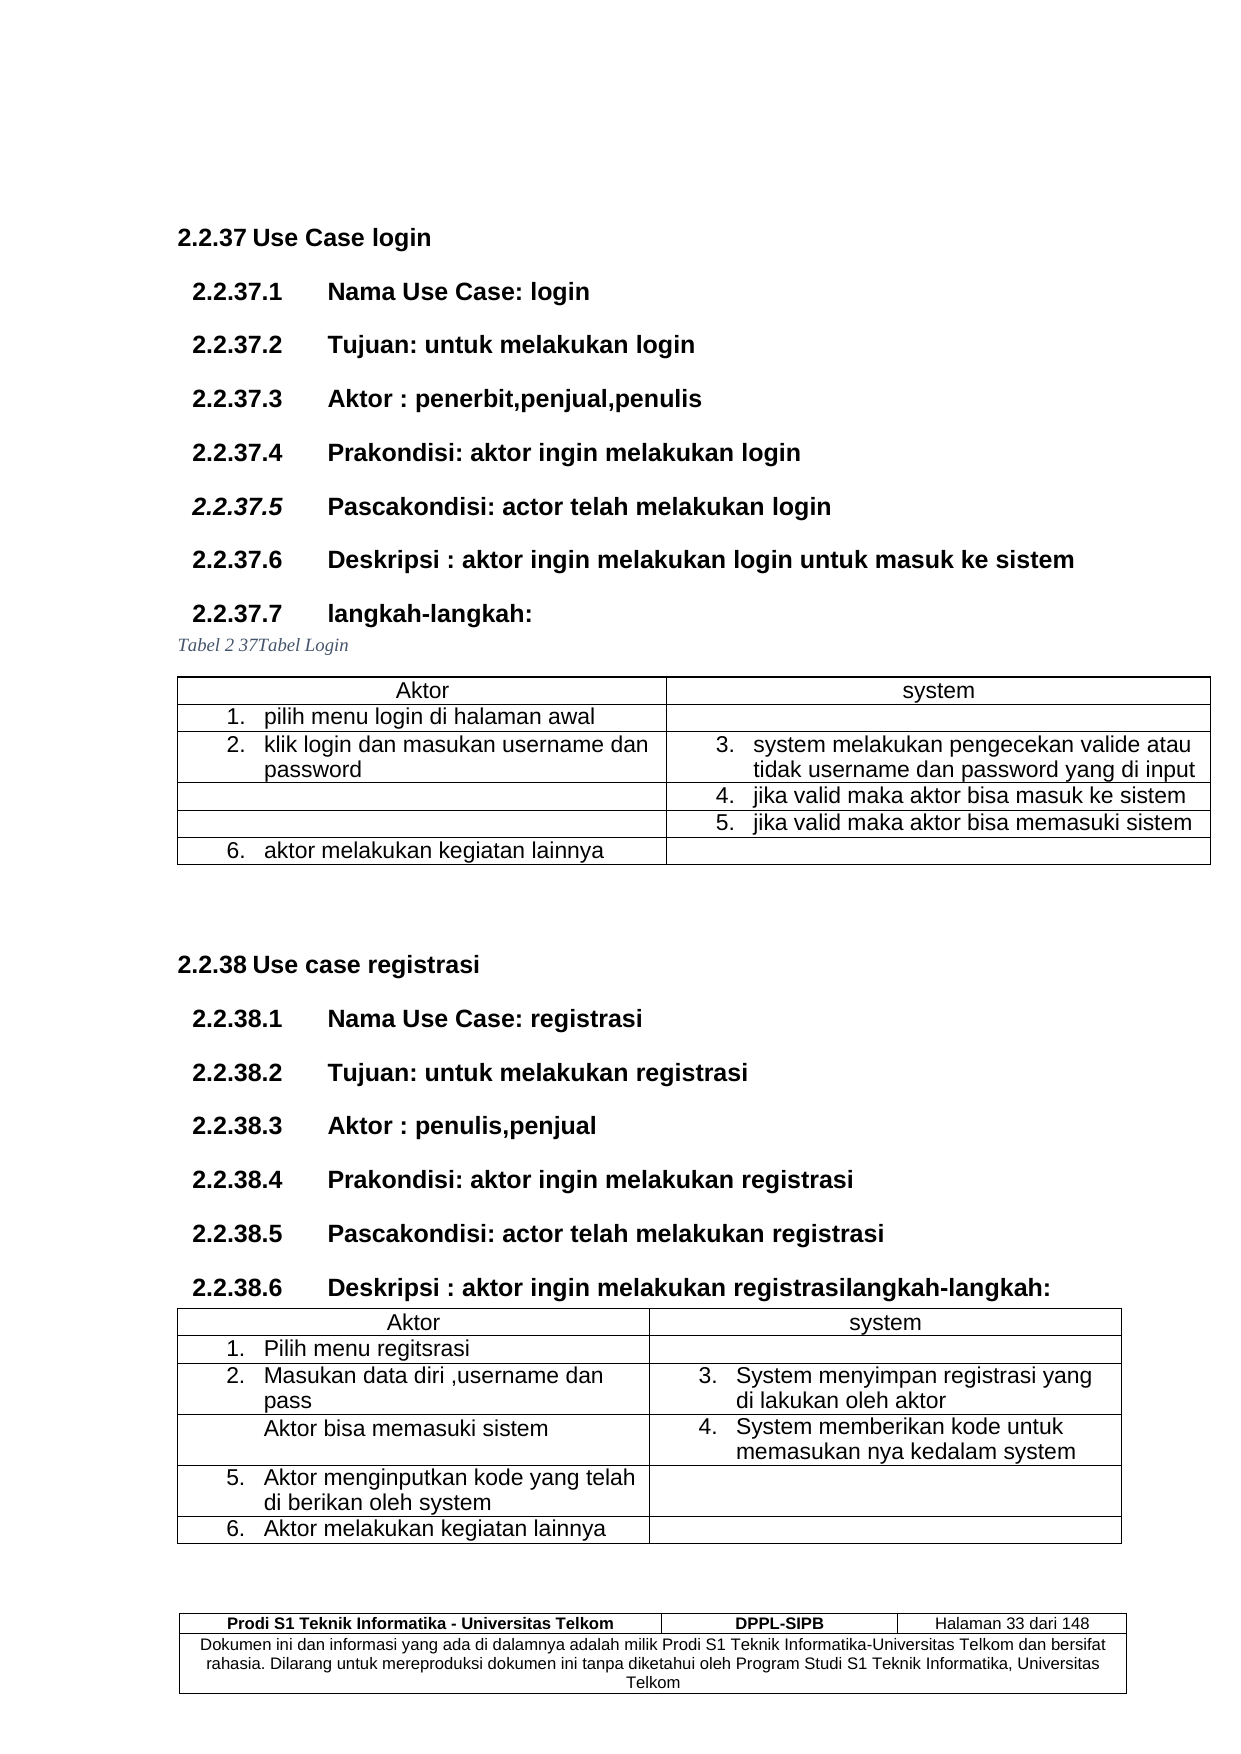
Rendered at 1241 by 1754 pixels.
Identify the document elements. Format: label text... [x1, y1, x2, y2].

subtitle Tujuan: untuk melakukan login [192, 330, 1122, 359]
table_cell jika valid maka aktor bisa memasuki sistem [667, 811, 1210, 837]
table_cell [650, 1517, 1121, 1543]
table_header Aktor [178, 678, 666, 704]
table_cell Pilih menu regitsrasi [178, 1336, 649, 1362]
subtitle Prakondisi: aktor ingin melakukan login [192, 438, 1122, 466]
subtitle Use Case login [177, 223, 1122, 251]
subtitle Deskripsi : aktor ingin melakukan registrasilangkah-langkah: [192, 1273, 1122, 1301]
table_header Aktor [178, 1309, 649, 1335]
table_cell [667, 838, 1210, 864]
table_cell Aktor melakukan kegiatan lainnya [178, 1517, 649, 1543]
table_cell system melakukan pengecekan valide atau tidak username dan password yang di input [667, 732, 1210, 782]
subtitle Nama Use Case: registrasi [192, 1004, 1122, 1033]
table_header system [667, 678, 1210, 704]
table_cell Aktor menginputkan kode yang telah di berikan oleh system [178, 1466, 649, 1516]
subtitle Pascakondisi: actor telah melakukan login [192, 491, 1122, 520]
table_cell pilih menu login di halaman awal [178, 705, 666, 731]
table_cell Masukan data diri ,username dan pass [178, 1364, 649, 1413]
subtitle langkah-langkah: [192, 599, 1122, 628]
subtitle Aktor : penerbit,penjual,penulis [192, 384, 1122, 413]
subtitle Deskripsi : aktor ingin melakukan login untuk masuk ke sistem [192, 545, 1122, 574]
table_cell System memberikan kode untuk memasukan nya kedalam system [650, 1415, 1121, 1464]
subtitle Use case registrasi [177, 950, 1122, 979]
table_cell Aktor bisa memasuki sistem [178, 1415, 649, 1464]
table_cell System menyimpan registrasi yang di lakukan oleh aktor [650, 1364, 1121, 1413]
subtitle Pascakondisi: actor telah melakukan registrasi [192, 1219, 1122, 1248]
table_cell [667, 705, 1210, 731]
table_cell [650, 1466, 1121, 1516]
table_cell aktor melakukan kegiatan lainnya [178, 838, 666, 864]
table_cell jika valid maka aktor bisa masuk ke sistem [667, 783, 1210, 809]
table_header system [650, 1309, 1121, 1335]
subtitle Tujuan: untuk melakukan registrasi [192, 1058, 1122, 1086]
table_cell [650, 1336, 1121, 1362]
table_cell [178, 783, 666, 809]
subtitle Aktor : penulis,penjual [192, 1111, 1122, 1140]
subtitle Prakondisi: aktor ingin melakukan registrasi [192, 1165, 1122, 1194]
table_cell [178, 811, 666, 837]
table_cell klik login dan masukan username dan password [178, 732, 666, 782]
text Tabel 2 37Tabel Login [177, 634, 1122, 656]
subtitle Nama Use Case: login [192, 276, 1122, 305]
